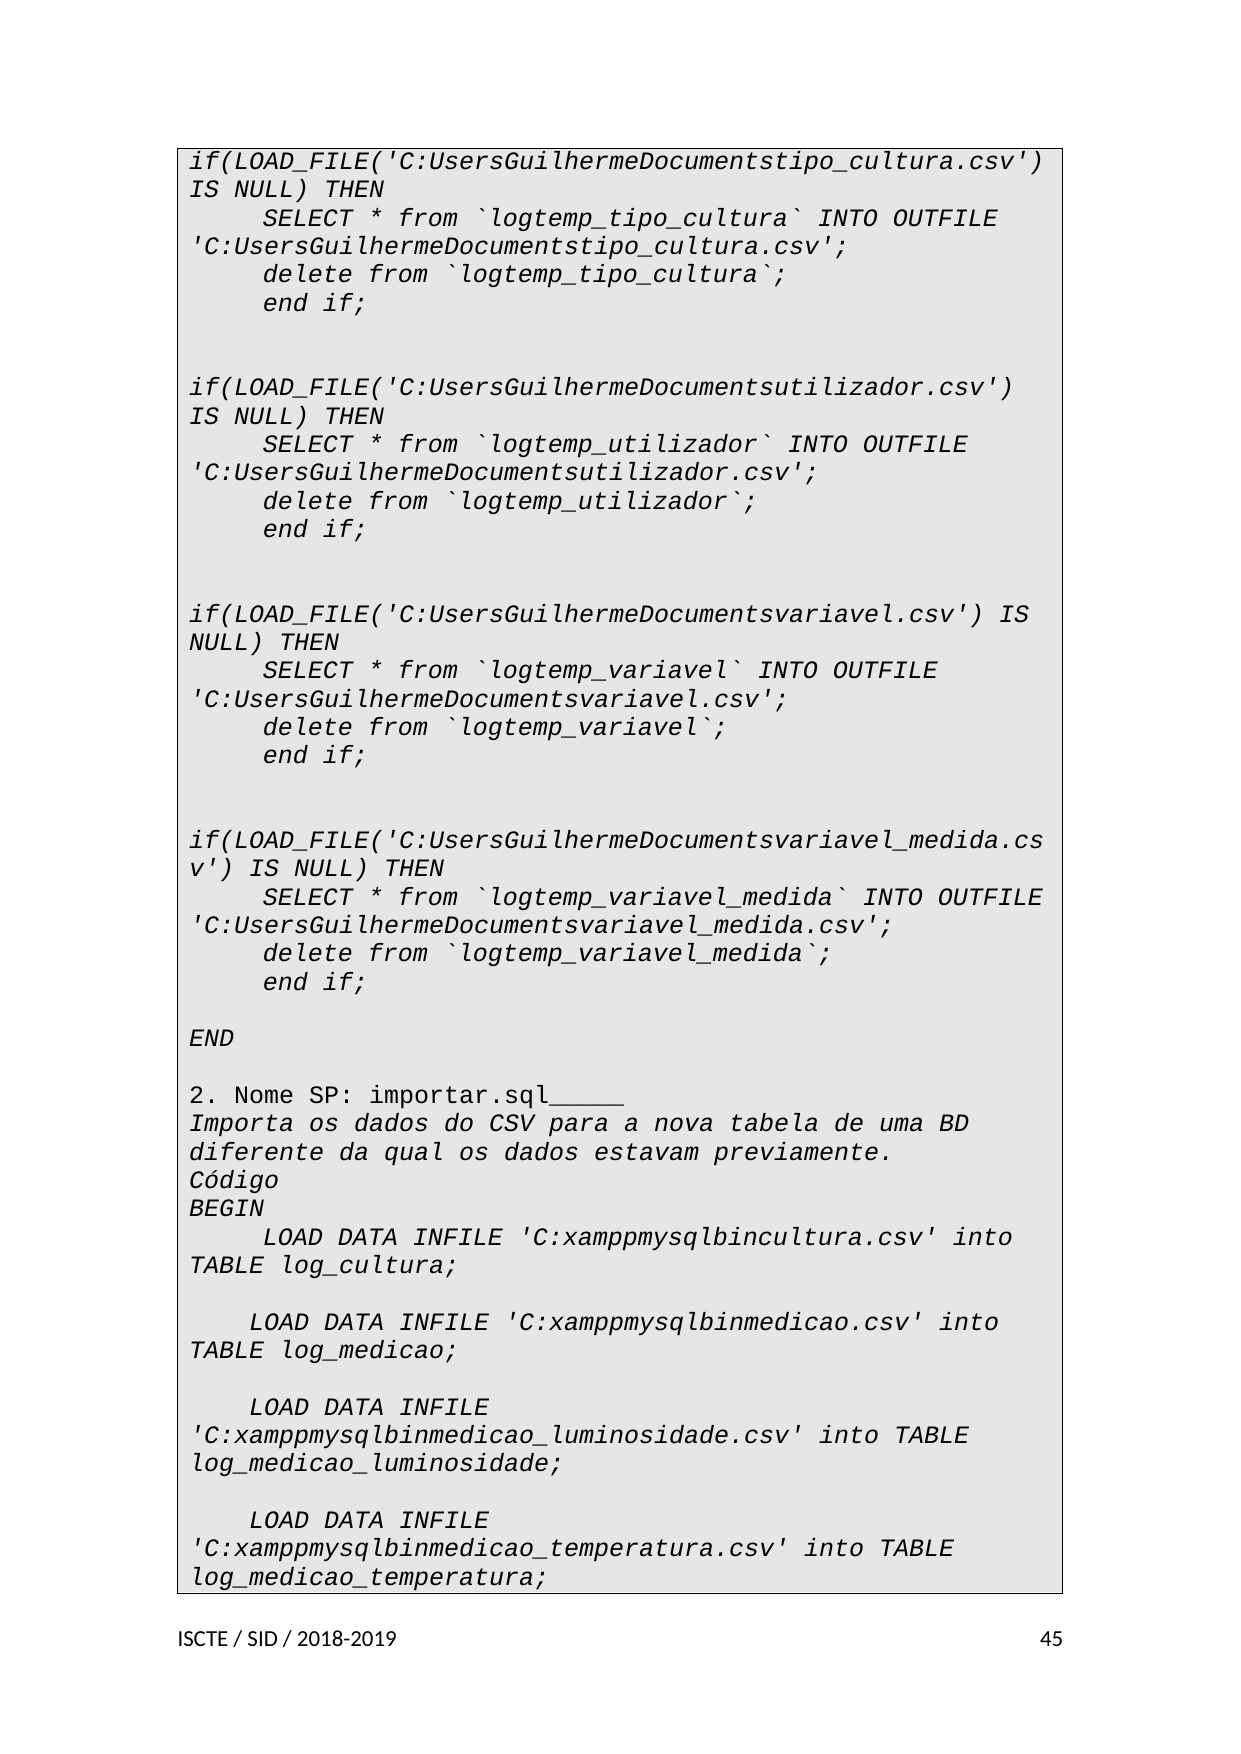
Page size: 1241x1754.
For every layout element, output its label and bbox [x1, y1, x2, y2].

table_header [178, 149, 1062, 1592]
